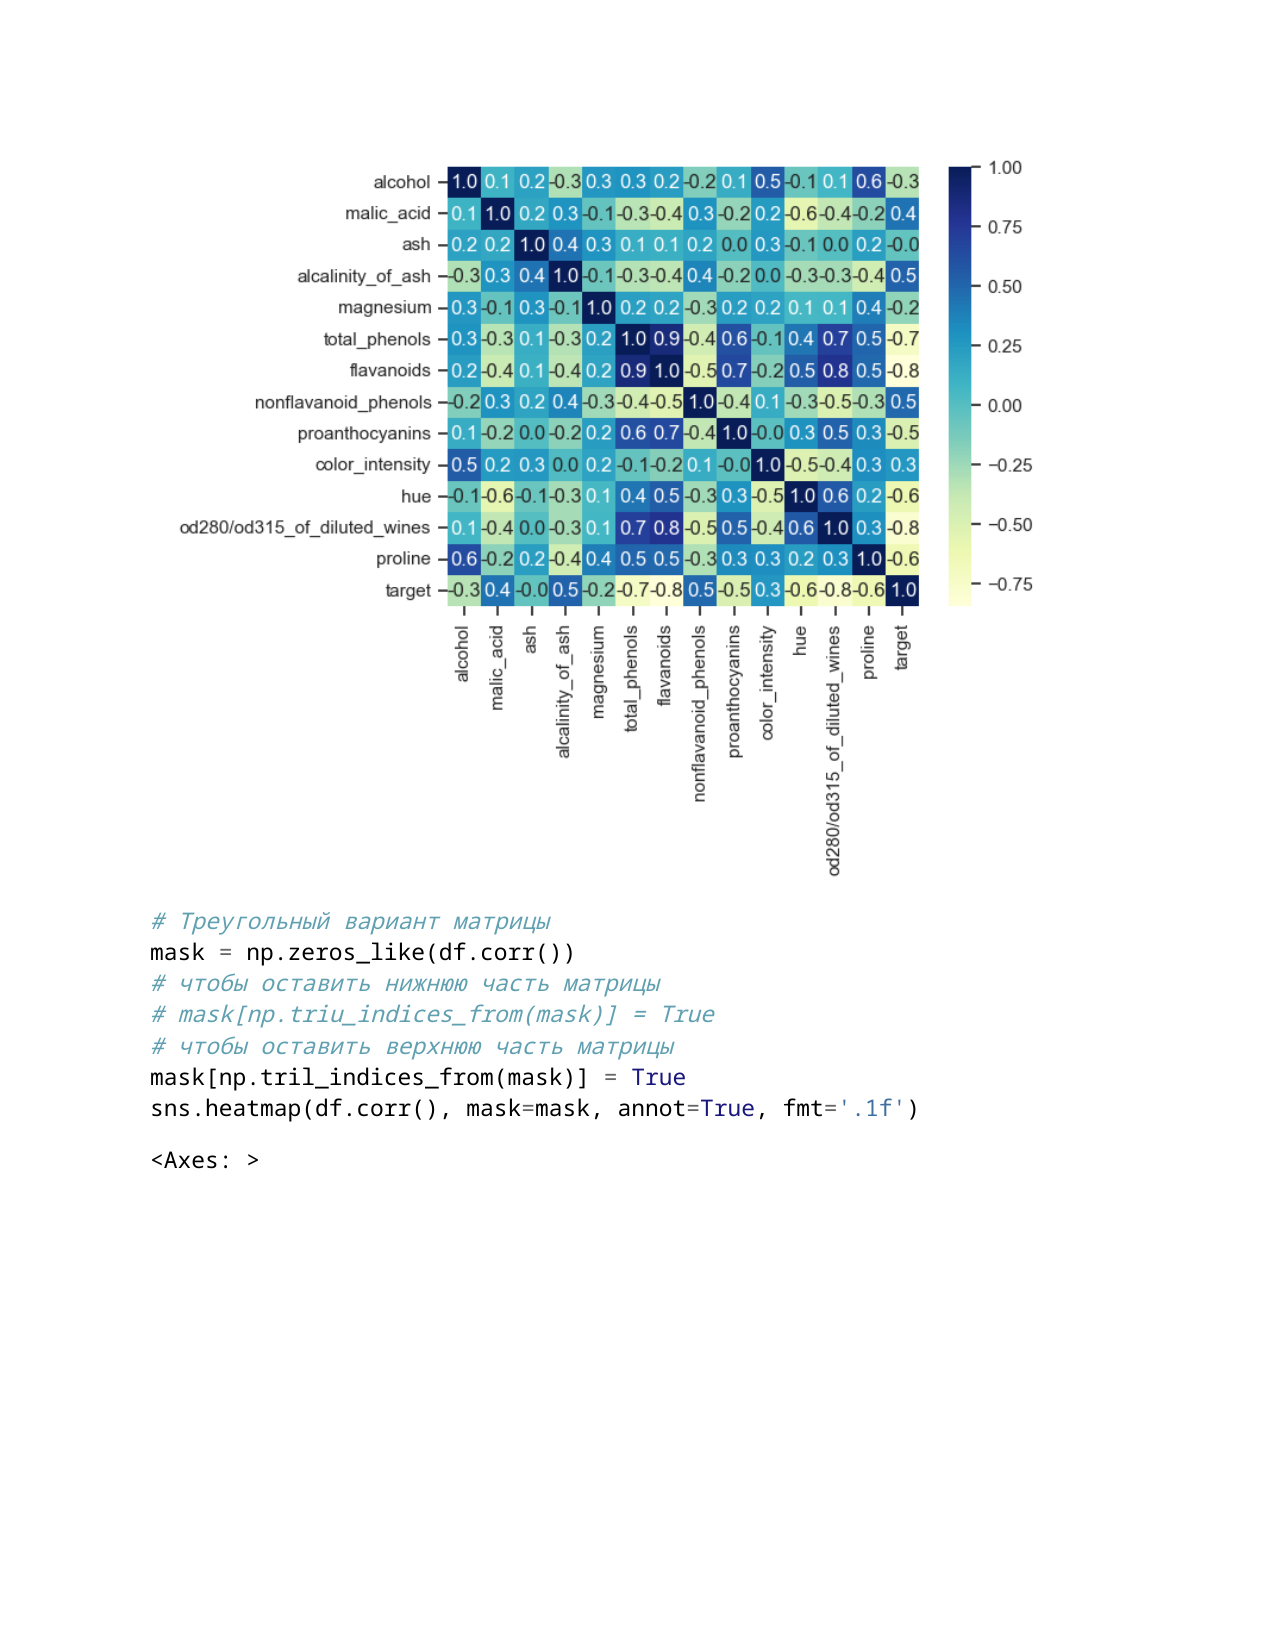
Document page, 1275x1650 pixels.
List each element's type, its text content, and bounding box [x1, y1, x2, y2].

text <Axes: > [150, 1144, 1125, 1176]
text # Треугольный вариант матрицы mask = np.zeros_like(df.corr()) # чтобы оставить нижнюю часть матрицы # mask[np.triu_indices_from(mask)] = True # чтобы оставить верхнюю часть матрицы mask[np.tril_indices_from(mask)] = True sns.heatmap(df.corr(), mask=mask, annot=True, fmt='.1f') [150, 905, 1125, 1123]
picture [168, 150, 1044, 886]
